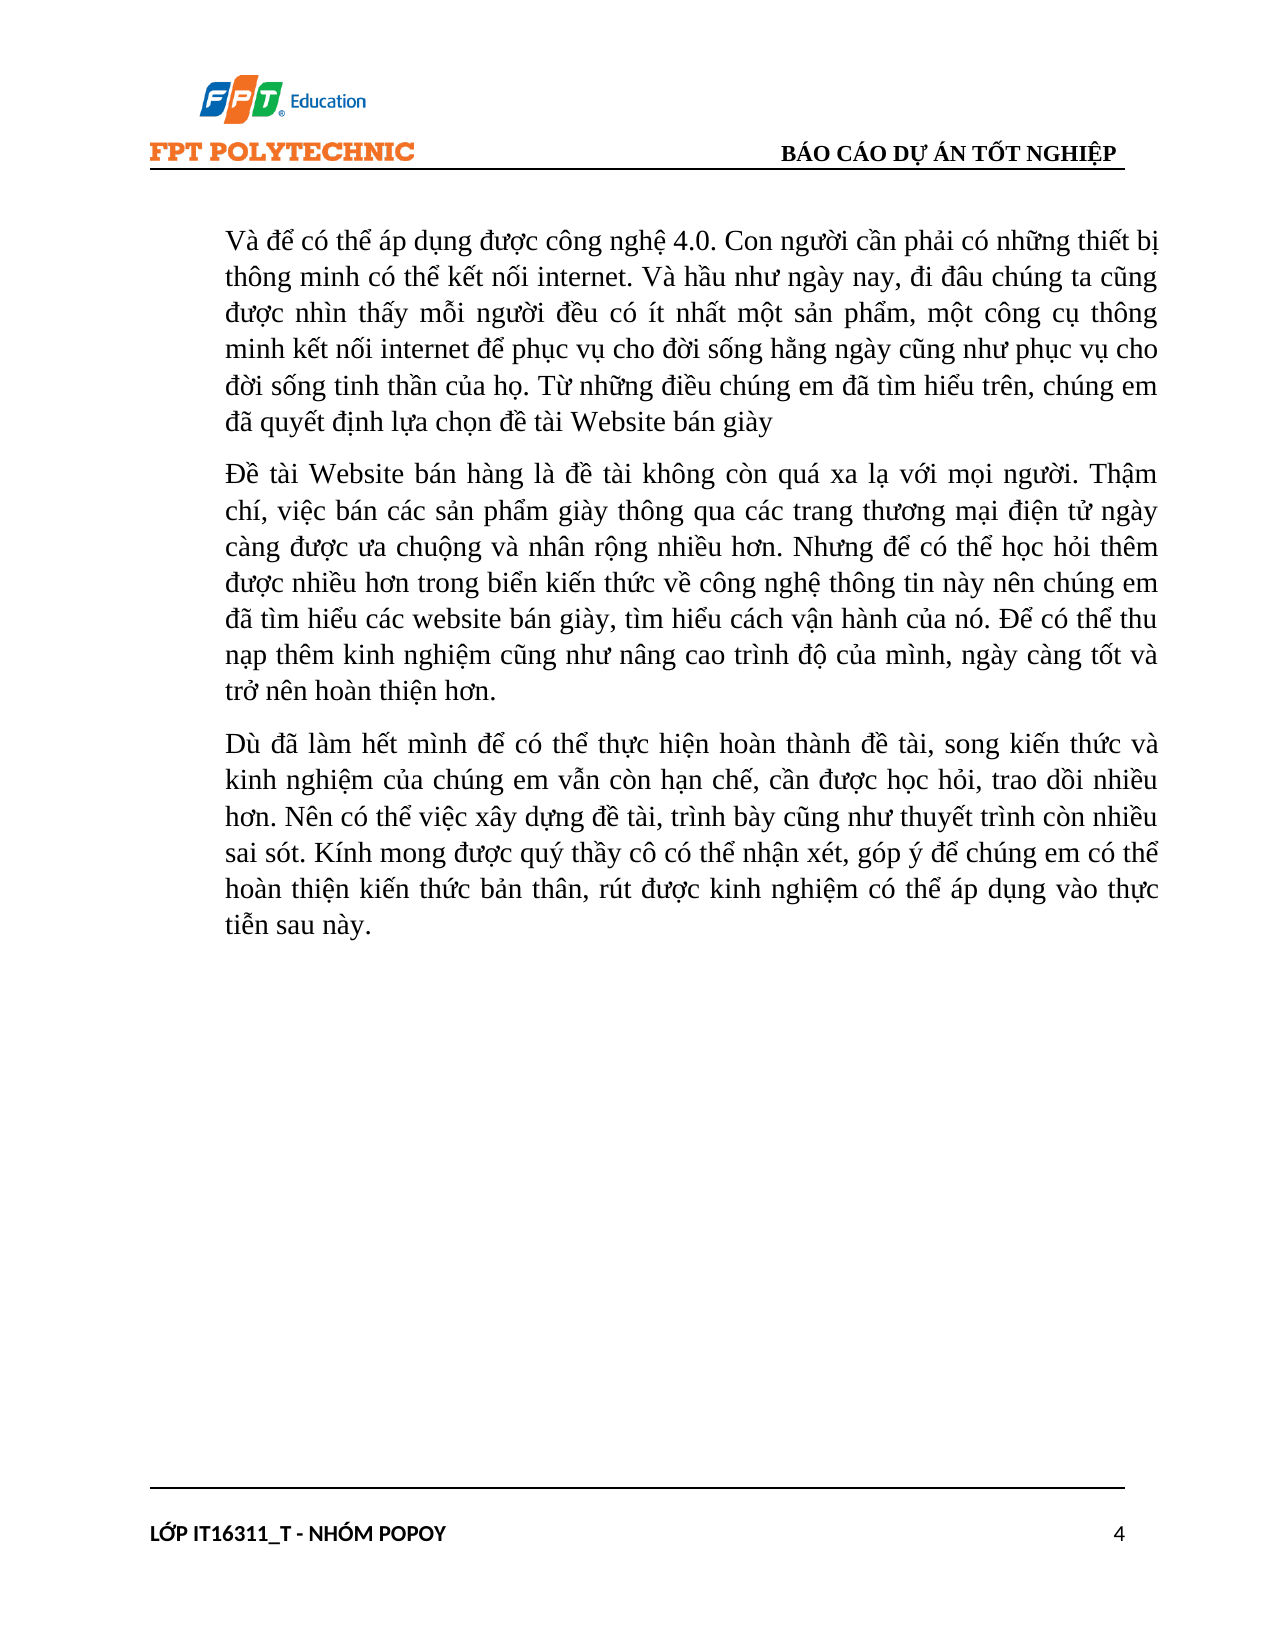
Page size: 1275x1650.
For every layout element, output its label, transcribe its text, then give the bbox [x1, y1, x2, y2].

picture [150, 75, 415, 161]
text Và để có thể áp dụng được công nghệ 4.0. Con người cần phải có những thiết bị thông minh có thể kết nối internet. Và hầu như ngày nay, đi đâu chúng ta cũng được nhìn thấy mỗi người đều có ít nhất một sản phẩm, một công cụ thông minh kết nối internet để phục vụ cho đời sống hằng ngày cũng như phục vụ cho đời sống tinh thần của họ. Từ những điều chúng em đã tìm hiểu trên, chúng em đã quyết định lựa chọn đề tài Website bán giày [225, 223, 1160, 437]
text Dù đã làm hết mình để có thể thực hiện hoàn thành đề tài, song kiến thức và kinh nghiệm của chúng em vẫn còn hạn chế, cần được học hỏi, trao dồi nhiều hơn. Nên có thể việc xây dựng đề tài, trình bày cũng như thuyết trình còn nhiều sai sót. Kính mong được quý thầy cô có thể nhận xét, góp ý để chúng em có thể hoàn thiện kiến thức bản thân, rút được kinh nghiệm có thể áp dụng vào thực tiễn sau này. [225, 726, 1160, 941]
text Đề tài Website bán hàng là đề tài không còn quá xa lạ với mọi người. Thậm chí, việc bán các sản phẩm giày thông qua các trang thương mại điện tử ngày càng được ưa chuộng và nhân rộng nhiều hơn. Nhưng để có thể học hỏi thêm được nhiều hơn trong biển kiến thức về công nghệ thông tin này nên chúng em đã tìm hiểu các website bán giày, tìm hiểu cách vận hành của nó. Để có thể thu nạp thêm kinh nghiệm cũng như nâng cao trình độ của mình, ngày càng tốt và trở nên hoàn thiện hơn. [225, 457, 1160, 707]
